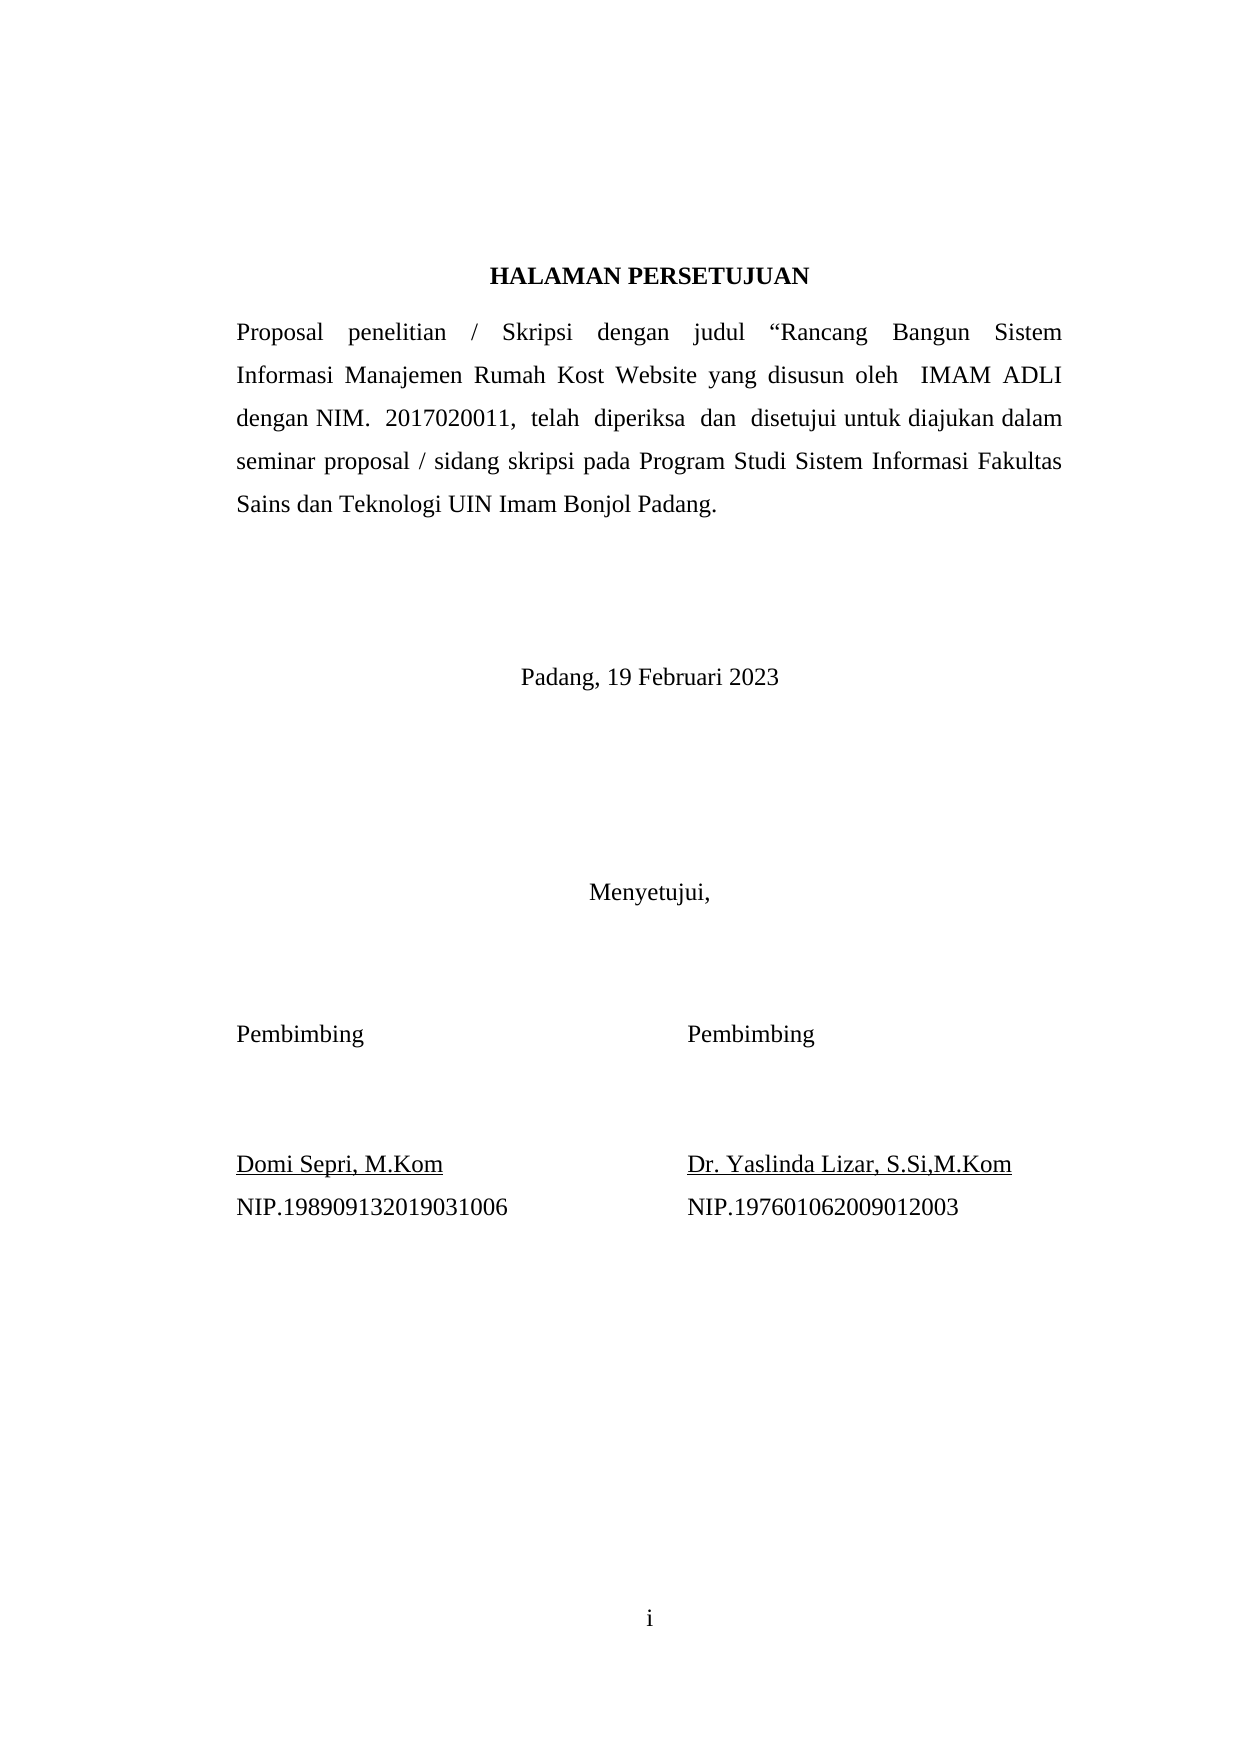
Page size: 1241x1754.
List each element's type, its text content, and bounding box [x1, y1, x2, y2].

text Proposal penelitian / Skripsi dengan judul “Rancang Bangun Sistem Informasi Manajemen Rumah Kost Website yang disusun oleh IMAM ADLI dengan NIM. 2017020011, telah diperiksa dan disetujui untuk diajukan dalam seminar proposal / sidang skripsi pada Program Studi Sistem Informasi Fakultas Sains dan Teknologi UIN Imam Bonjol Padang. [236, 317, 1063, 518]
subtitle HALAMAN PERSETUJUAN [236, 261, 1063, 290]
text Domi Sepri, M.Kom [236, 1149, 612, 1177]
text NIP.198909132019031006 [236, 1192, 612, 1221]
text Pembimbing [236, 1019, 612, 1048]
text Pembimbing [687, 1019, 1063, 1048]
text Dr. Yaslinda Lizar, S.Si,M.Kom NIP.197601062009012003 [687, 1149, 1063, 1221]
text Menyetujui, [236, 877, 1063, 906]
text Padang, 19 Februari 2023 [236, 662, 1063, 691]
